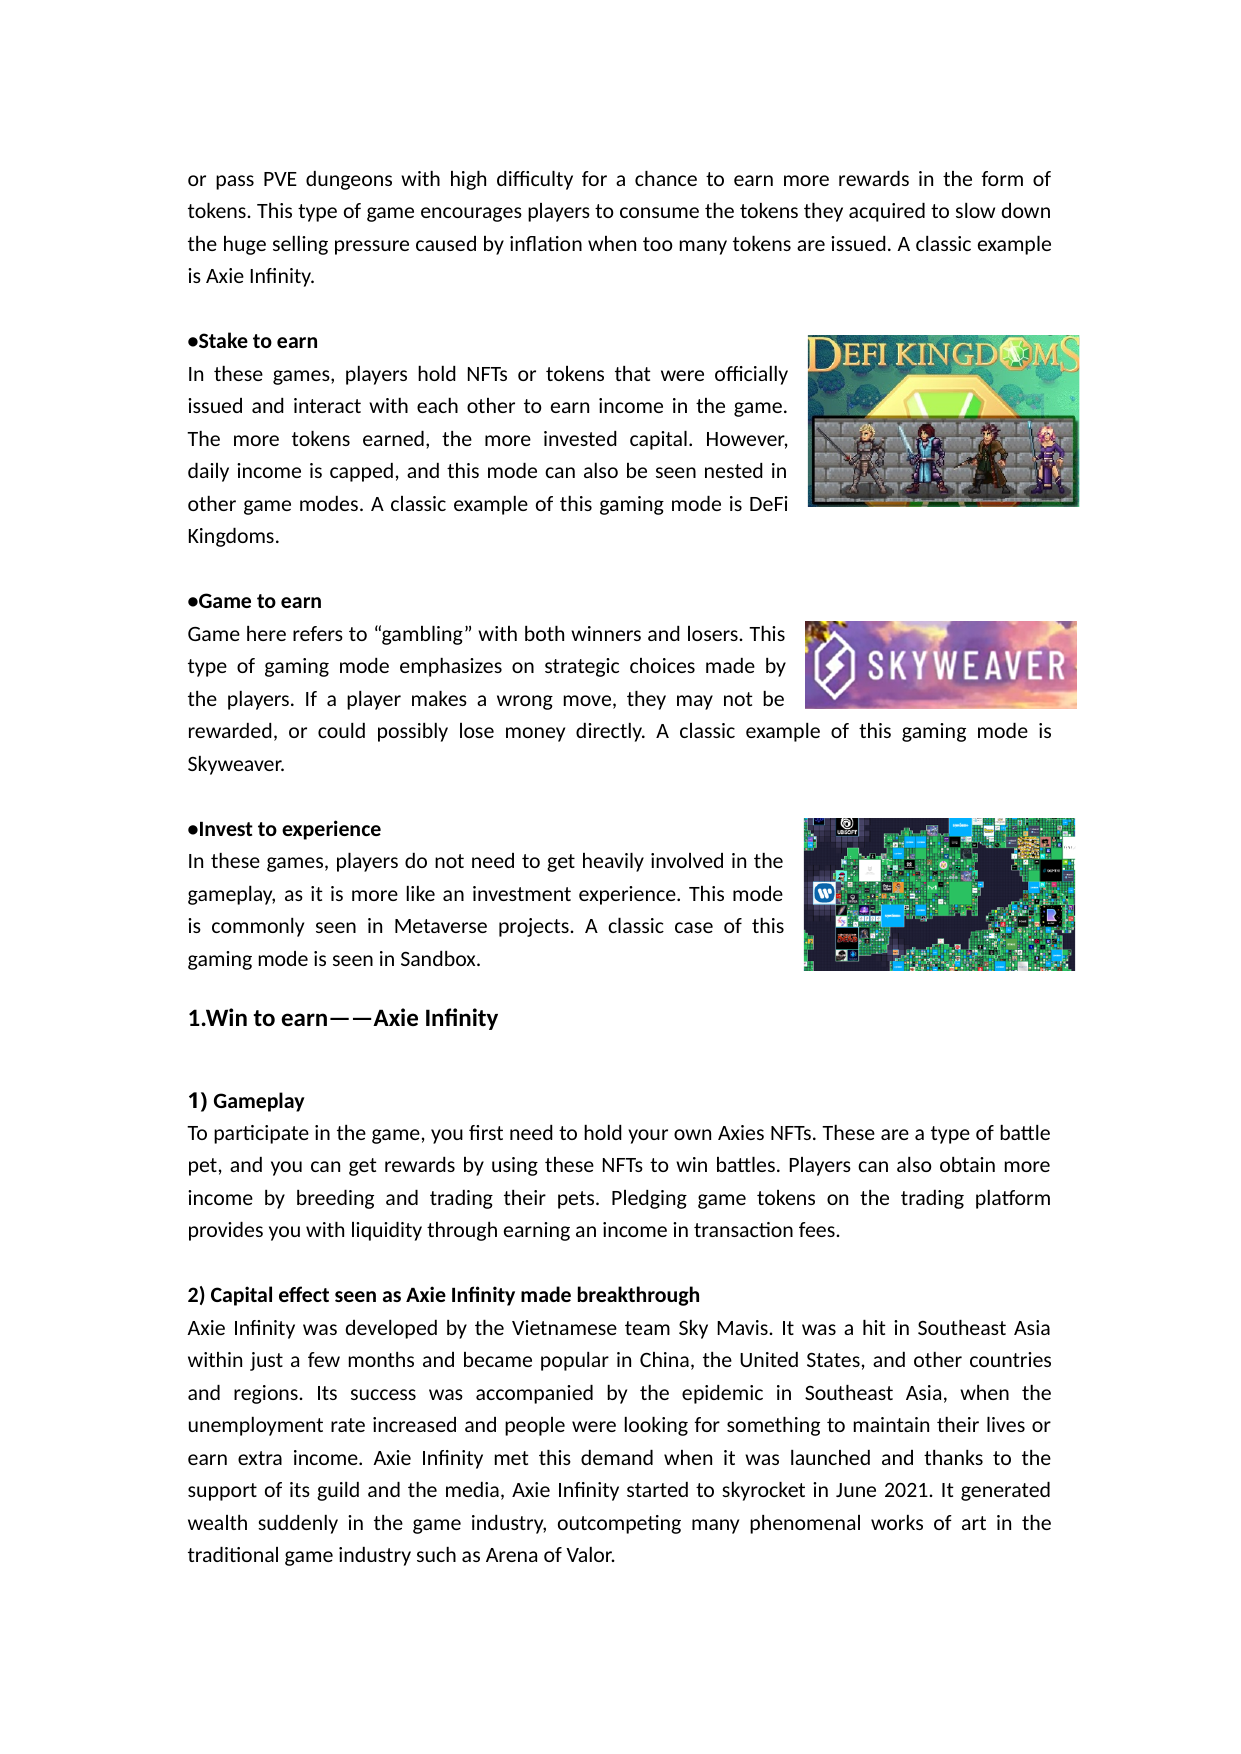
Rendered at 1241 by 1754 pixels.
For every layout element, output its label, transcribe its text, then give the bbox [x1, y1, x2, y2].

text In these games, players hold NFTs or tokens that were officially issued and interact with each other to earn income in the game. The more tokens earned, the more invested capital. However, daily income is capped, and this mode can also be seen nested in other game modes. A classic example of this gaming mode is DeFi Kingdoms. [187, 357, 1053, 552]
text •Invest to experience [187, 812, 1053, 844]
text •Game to earn [187, 584, 1053, 617]
text In these games, players do not need to get heavily involved in the gameplay, as it is more like an investment experience. This mode is commonly seen in Metaverse projects. A classic case of this gaming mode is seen in Sandbox. [187, 844, 1053, 974]
picture [805, 621, 1077, 709]
subtitle 1.Win to earn——Axie Infinity [187, 1002, 1053, 1034]
text 2) Capital effect seen as Axie Infinity made breakthrough [187, 1278, 1053, 1311]
text Game here refers to “gambling” with both winners and losers. This type of gaming mode emphasizes on strategic choices made by the players. If a player makes a wrong move, they may not be rewarded, or could possibly lose money directly. A classic example of this gaming mode is Skyweaver. [187, 617, 1053, 779]
text Axie Infinity was developed by the Vietnamese team Sky Mavis. It was a hit in Southeast Asia within just a few months and became popular in China, the United States, and other countries and regions. Its success was accompanied by the epidemic in Southeast Asia, when the unemployment rate increased and people were looking for something to maintain their lives or earn extra income. Axie Infinity met this demand when it was launched and thanks to the support of its guild and the media, Axie Infinity started to skyrocket in June 2021. It generated wealth suddenly in the game industry, outcompeting many phenomenal works of art in the traditional game industry such as Arena of Valor. [187, 1311, 1053, 1571]
text •Stake to earn [187, 324, 1053, 357]
text 1) Gameplay [187, 1083, 1053, 1116]
text To participate in the game, you first need to hold your own Axies NFTs. These are a type of battle pet, and you can get rewards by using these NFTs to win battles. Players can also obtain more income by breeding and trading their pets. Pledging game tokens on the trading platform provides you with liquidity through earning an income in transaction fees. [187, 1116, 1053, 1246]
picture [803, 818, 1076, 971]
picture [807, 335, 1080, 507]
